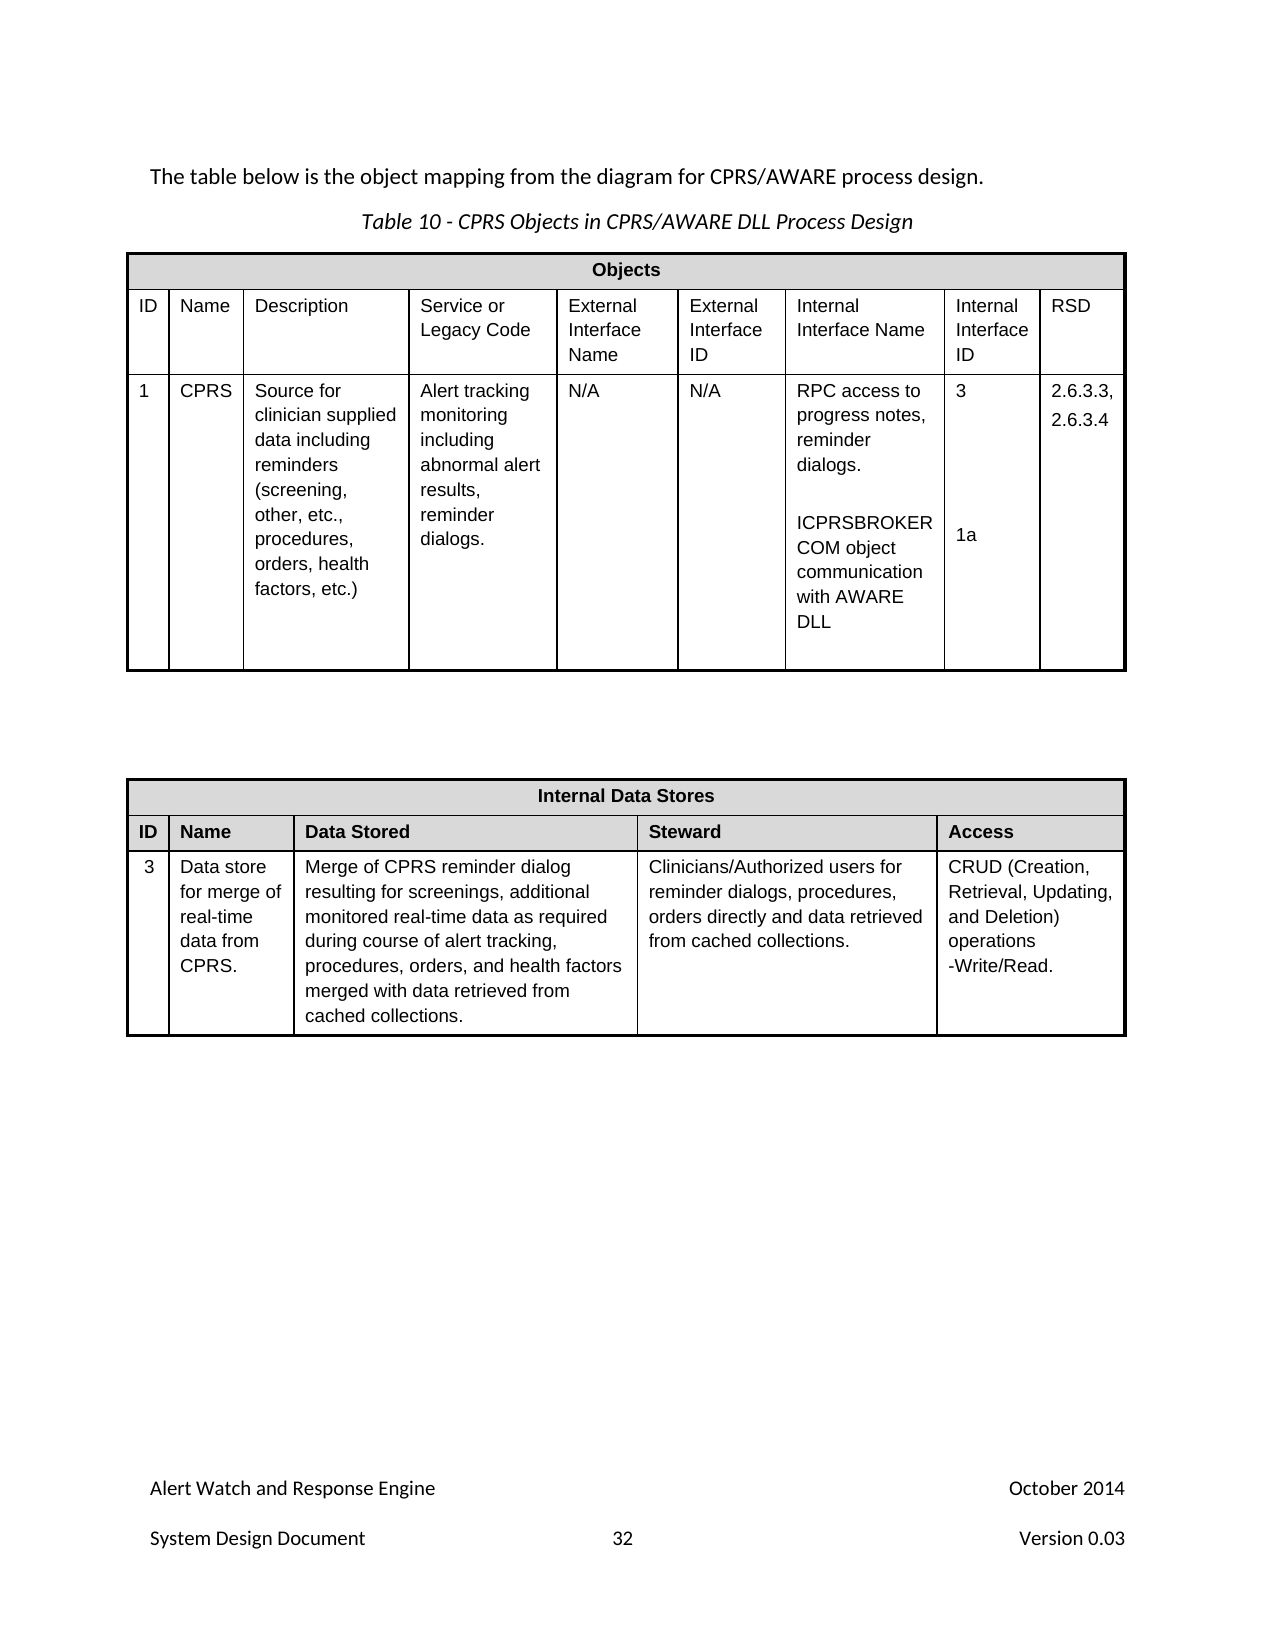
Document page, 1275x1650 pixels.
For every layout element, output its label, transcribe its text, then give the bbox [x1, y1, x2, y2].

table_cell 1 [129, 375, 168, 669]
table_cell CPRS [170, 375, 243, 669]
table_cell Description [244, 290, 408, 374]
table_cell ID [129, 816, 168, 850]
text The table below is the object mapping from the diagram for CPRS/AWARE process design. [150, 162, 1125, 191]
table_header Objects [129, 255, 1123, 289]
table_cell Internal Interface Name [786, 290, 944, 374]
table_cell Steward [638, 816, 936, 850]
table_cell Internal Interface ID [945, 290, 1039, 374]
table_cell Access [938, 816, 1123, 850]
table_cell Service or Legacy Code [410, 290, 556, 374]
table_cell Alert tracking monitoring including abnormal alert results, reminder dialogs. [410, 375, 556, 669]
table_cell 2.6.3.3, 2.6.3.4 [1041, 375, 1123, 669]
table_cell 3 1a [945, 375, 1039, 669]
table_cell N/A [679, 375, 785, 669]
table_cell ID [129, 290, 168, 374]
table_cell N/A [558, 375, 677, 669]
table_cell Merge of CPRS reminder dialog resulting for screenings, additional monitored real-time data as required during course of alert tracking, procedures, orders, and health factors merged with data retrieved from cached collections. [295, 852, 637, 1034]
table_cell External Interface ID [679, 290, 785, 374]
table_cell Source for clinician supplied data including reminders (screening, other, etc., procedures, orders, health factors, etc.) [244, 375, 408, 669]
table_cell External Interface Name [558, 290, 677, 374]
table_cell RSD [1041, 290, 1123, 374]
table_cell Clinicians/Authorized users for reminder dialogs, procedures, orders directly and data retrieved from cached collections. [638, 852, 936, 1034]
table_cell Data Stored [295, 816, 637, 850]
table_header Internal Data Stores [129, 781, 1123, 815]
table_cell RPC access to progress notes, reminder dialogs. ICPRSBROKER COM object communication with AWARE DLL [786, 375, 944, 669]
table_cell CRUD (Creation, Retrieval, Updating, and Deletion) operations -Write/Read. [938, 852, 1123, 1034]
table_cell Data store for merge of real-time data from CPRS. [170, 852, 293, 1034]
table_cell Name [170, 816, 293, 850]
table_cell Name [170, 290, 243, 374]
table_cell 3 [129, 852, 168, 1034]
